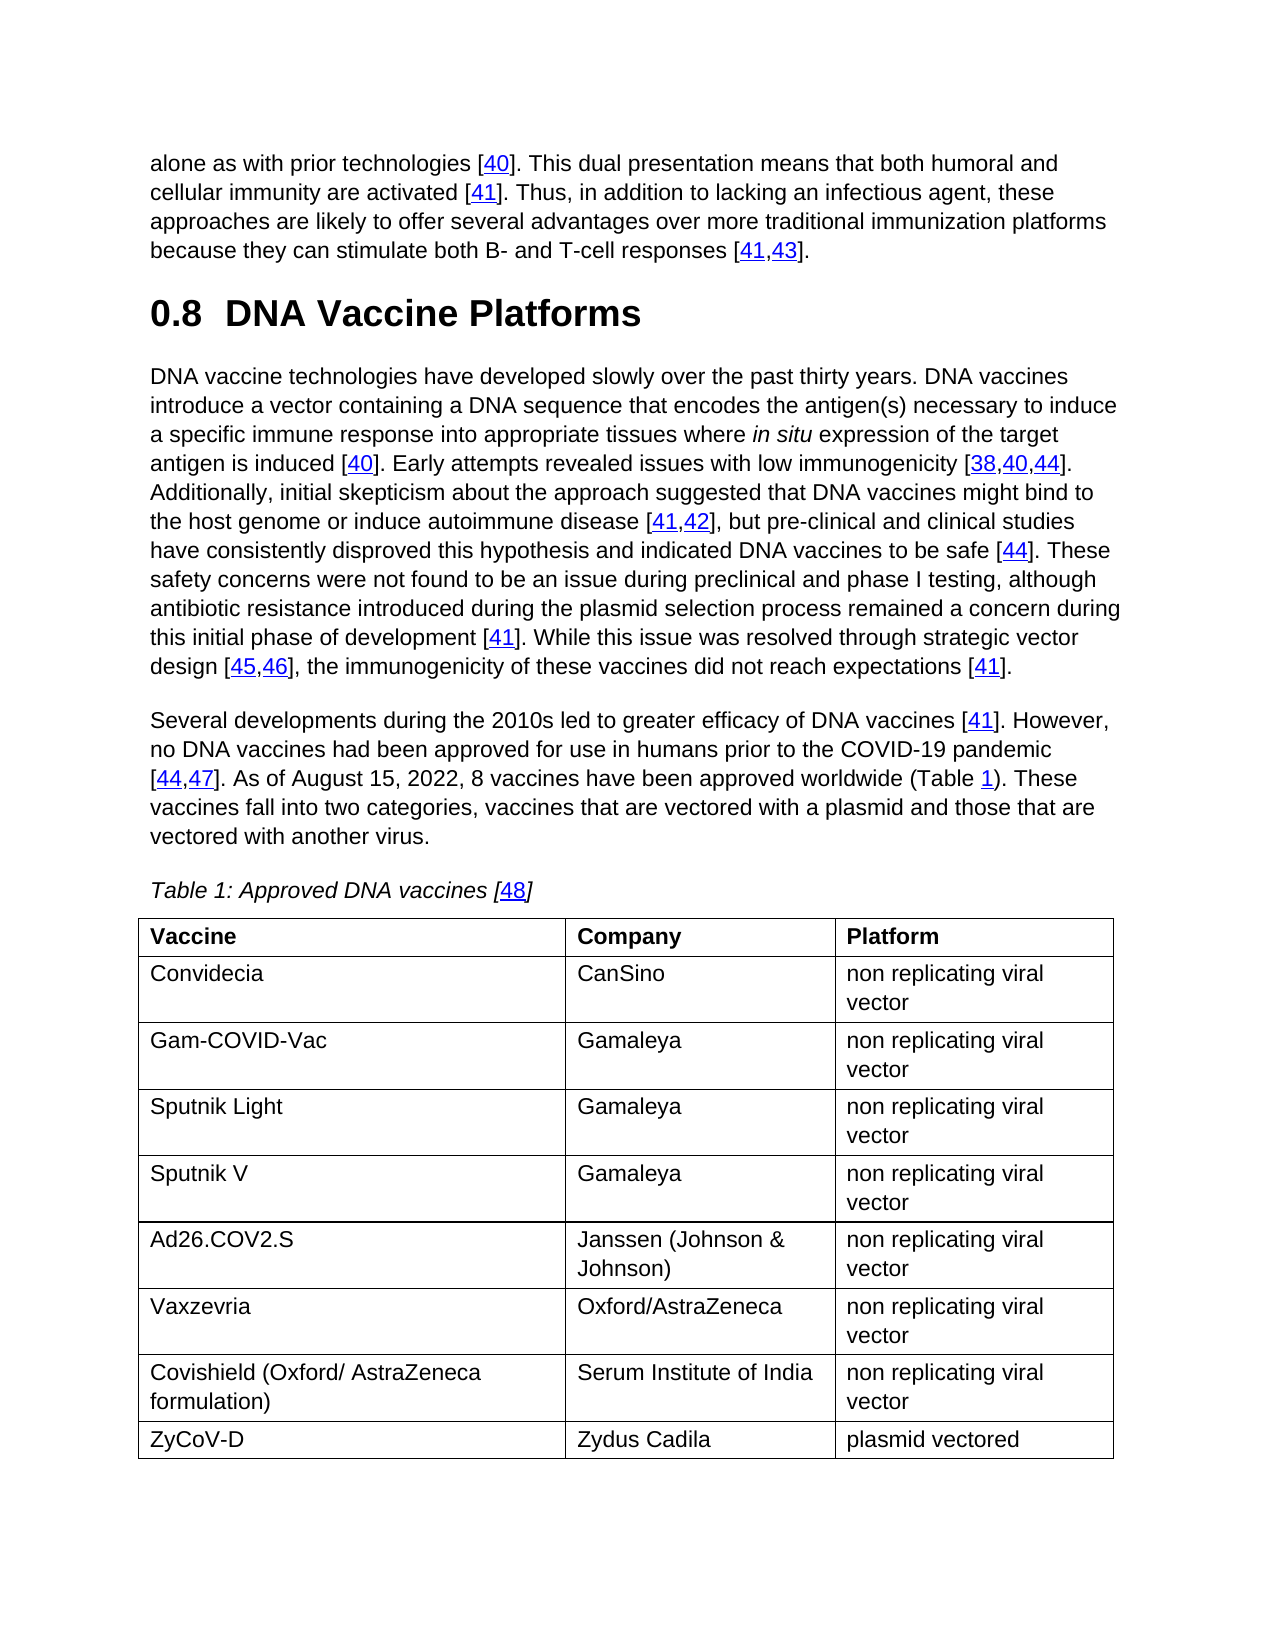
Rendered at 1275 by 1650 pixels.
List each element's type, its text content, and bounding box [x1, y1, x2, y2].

table_cell non replicating viral vector [836, 1023, 1113, 1088]
table_cell Sputnik V [139, 1156, 565, 1221]
table_cell Zydus Cadila [566, 1422, 835, 1458]
table_cell ZyCoV-D [139, 1422, 565, 1458]
table_cell non replicating viral vector [836, 1156, 1113, 1221]
text DNA vaccine technologies have developed slowly over the past thirty years. DNA vaccines introduce a vector containing a DNA sequence that encodes the antigen(s) necessary to induce a specific immune response into appropriate tissues where in situ expression of the target antigen is induced [40]. Early attempts revealed issues with low immunogenicity [38,40,44]. Additionally, initial skepticism about the approach suggested that DNA vaccines might bind to the host genome or induce autoimmune disease [41,42], but pre-clinical and clinical studies have consistently disproved this hypothesis and indicated DNA vaccines to be safe [44]. These safety concerns were not found to be an issue during preclinical and phase I testing, although antibiotic resistance introduced during the plasmid selection process remained a concern during this initial phase of development [41]. While this issue was resolved through strategic vector design [45,46], the immunogenicity of these vaccines did not reach expectations [41]. [150, 363, 1125, 679]
table_cell non replicating viral vector [836, 1355, 1113, 1421]
table_cell non replicating viral vector [836, 957, 1113, 1022]
table_header Vaccine [139, 919, 565, 956]
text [150, 150, 1125, 263]
table_cell Covishield (Oxford/ AstraZeneca formulation) [139, 1355, 565, 1421]
table_cell Oxford/AstraZeneca [566, 1289, 835, 1354]
table_cell Sputnik Light [139, 1090, 565, 1155]
text Several developments during the 2010s led to greater efficacy of DNA vaccines [41]. However, no DNA vaccines had been approved for use in humans prior to the COVID-19 pandemic [44,47]. As of August 15, 2022, 8 vaccines have been approved worldwide (Table 1). These vaccines fall into two categories, vaccines that are vectored with a plasmid and those that are vectored with another virus. [150, 707, 1125, 849]
table_cell Gamaleya [566, 1156, 835, 1221]
table_cell Gam-COVID-Vac [139, 1023, 565, 1088]
subtitle 0.8 DNA Vaccine Platforms [150, 291, 1125, 334]
table_header Platform [836, 919, 1113, 956]
table_cell Convidecia [139, 957, 565, 1022]
table_cell non replicating viral vector [836, 1289, 1113, 1354]
table_cell plasmid vectored [836, 1422, 1113, 1458]
table_cell Gamaleya [566, 1023, 835, 1088]
table_cell CanSino [566, 957, 835, 1022]
table_cell non replicating viral vector [836, 1090, 1113, 1155]
text Table 1: Approved DNA vaccines [48] [150, 877, 1125, 903]
table_cell Ad26.COV2.S [139, 1223, 565, 1288]
table_cell non replicating viral vector [836, 1223, 1113, 1288]
table_cell Serum Institute of India [566, 1355, 835, 1421]
table_cell Janssen (Johnson & Johnson) [566, 1223, 835, 1288]
table_header Company [566, 919, 835, 956]
table_cell Vaxzevria [139, 1289, 565, 1354]
table_cell Gamaleya [566, 1090, 835, 1155]
